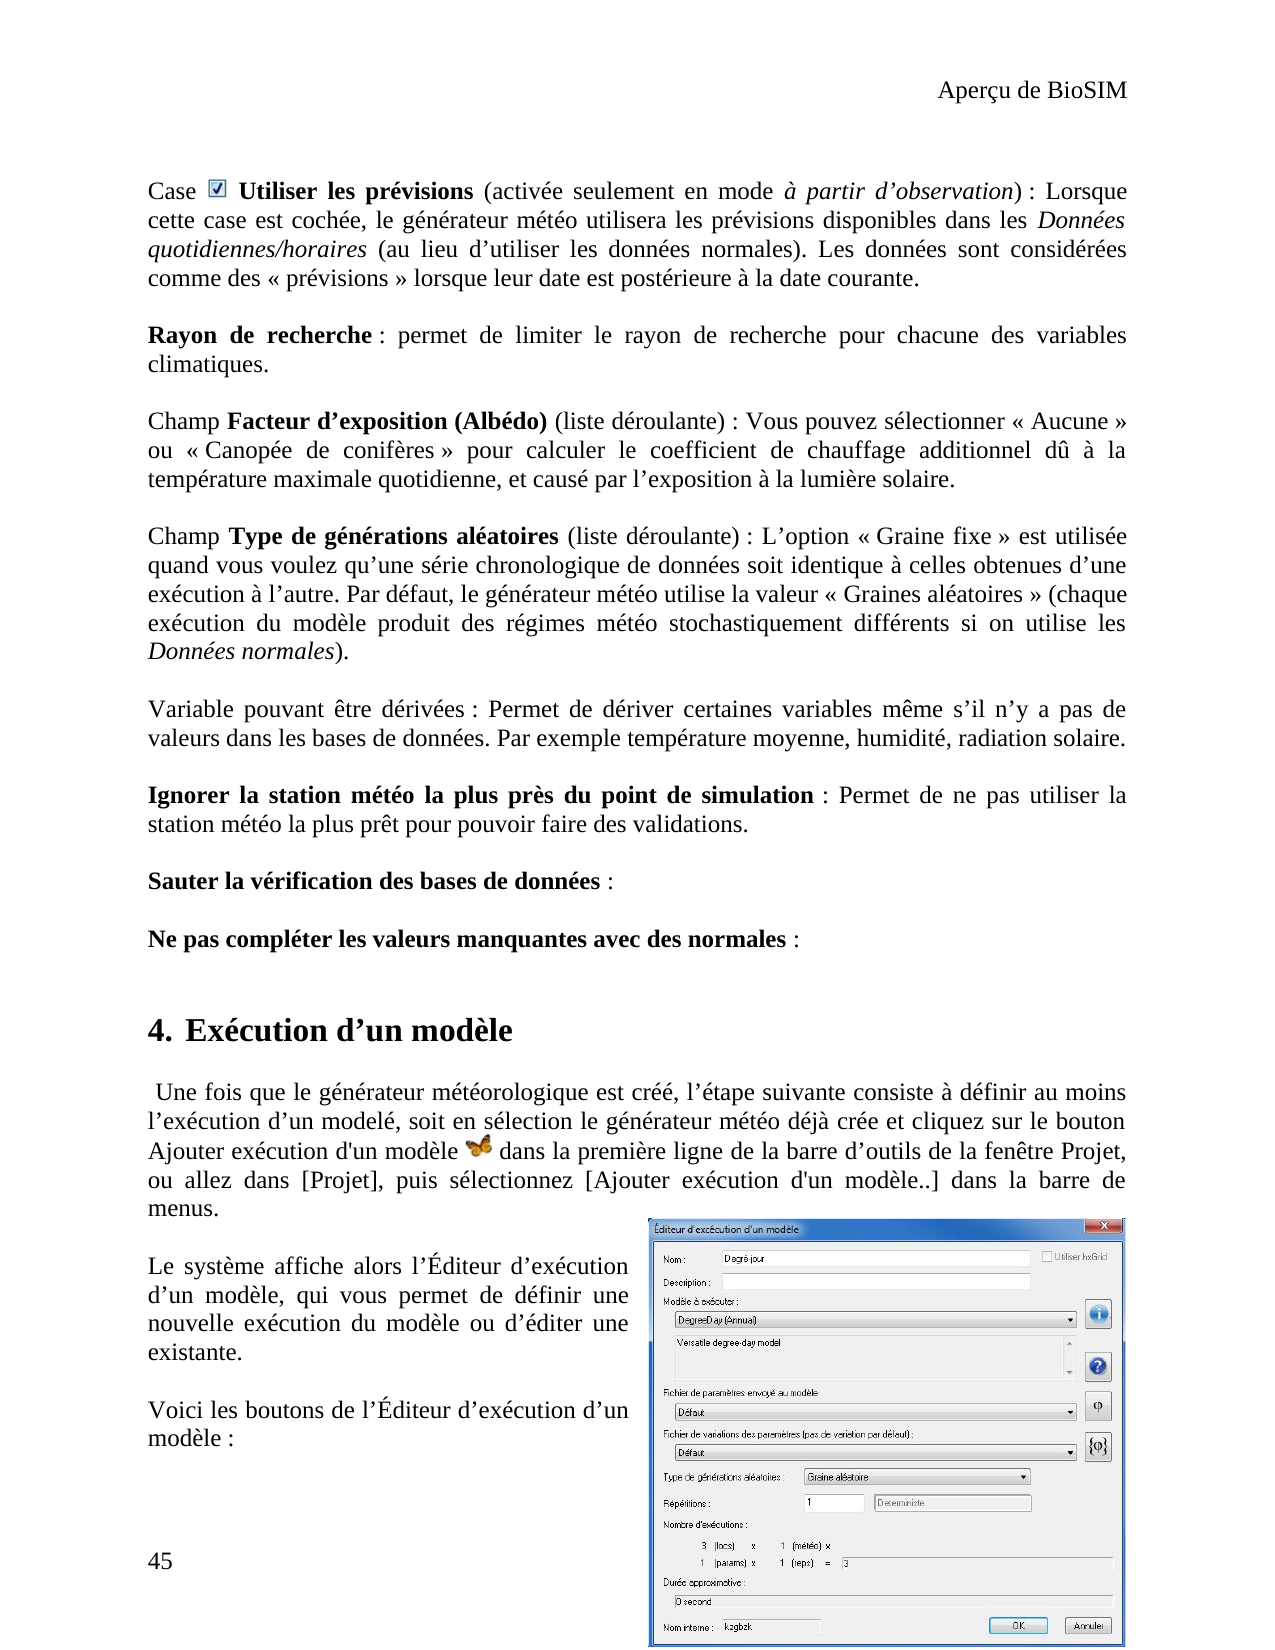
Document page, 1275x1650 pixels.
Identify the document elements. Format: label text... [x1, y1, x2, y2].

text Ignorer la station météo la plus près du point de simulation : Permet de ne pas utiliser la station météo la plus prêt pour pouvoir faire des validations. [148, 780, 1127, 838]
text Champ Type de générations aléatoires (liste déroulante) : L’option « Graine fixe » est utilisée quand vous voulez qu’une série chronologique de données soit identique à celles obtenues d’une exécution à l’autre. Par défaut, lutilise la valeur « Graines aléatoires » (chaque exécution du modèle produit des régimes météo stochastiquement différents si on utilise les Données normales). [148, 521, 1127, 665]
text Variable pouvant être dérivées : Permet de dériver certaines variables même s’il n’y a pas de valeurs dans les bases de données. Par exemple température moyenne, humidité, radiation solaire. [148, 694, 1127, 751]
picture [647, 1218, 1126, 1646]
text Voici les boutons de l’Éditeur : [148, 1395, 647, 1452]
text Rayon de recherche : permet de limiter le rayon de recherche pour chacune des variables climatiques. [148, 320, 1127, 378]
subtitle Exécution d’un modèle [148, 1010, 1127, 1048]
text Sauter la vérification des bases de données : [148, 866, 1127, 895]
picture [206, 177, 229, 200]
picture [465, 1134, 492, 1160]
text Case Utiliser les prévisions (activée seulement en mode à partir d’observation) : Lorsque cette case est cochée, le générateur météo utilisera les prévisions disponibles dans les Données quotidienneshoraires (au lieu d’utiliser les données normales). Les données sont considérées comme des « prévisions » lorsque leur date est postérieure à la date courante. [148, 176, 1127, 291]
text Ne pas compléter les valeurs manquantes avec des normales : [148, 924, 1127, 953]
text Une fois que le générateur météorologique est créé, l’étape suivante consiste à définir au moins exécution d’un modelé, soit en sélection le générateur météo déjà crée et cliquez sur le bouton Ajouter exécution d'un modèle dans la première ligne de la barre d’outils de la fenêtre Projet, ou allez dans [Projet], puis sélectionnez [Ajouter exécution d'un modèle..] dans la barre de menus. [148, 1077, 1127, 1222]
text Le système affiche alors l’Éditeur d’exécution d’un modèle, qui vous permet de définir une nouvelle exécution du modèle ou d’éditer une existante. [148, 1251, 647, 1366]
text Champ Facteur d’exposition (Albédo) (liste déroulante) : Vous pouvez sélectionner « Aucune » ou « Canopée de conifères » pour calculer le coefficient de chauffage additionnel dû à la température maximale quotidienne, et causé par l’exposition à la lumière solaire. [148, 406, 1127, 493]
